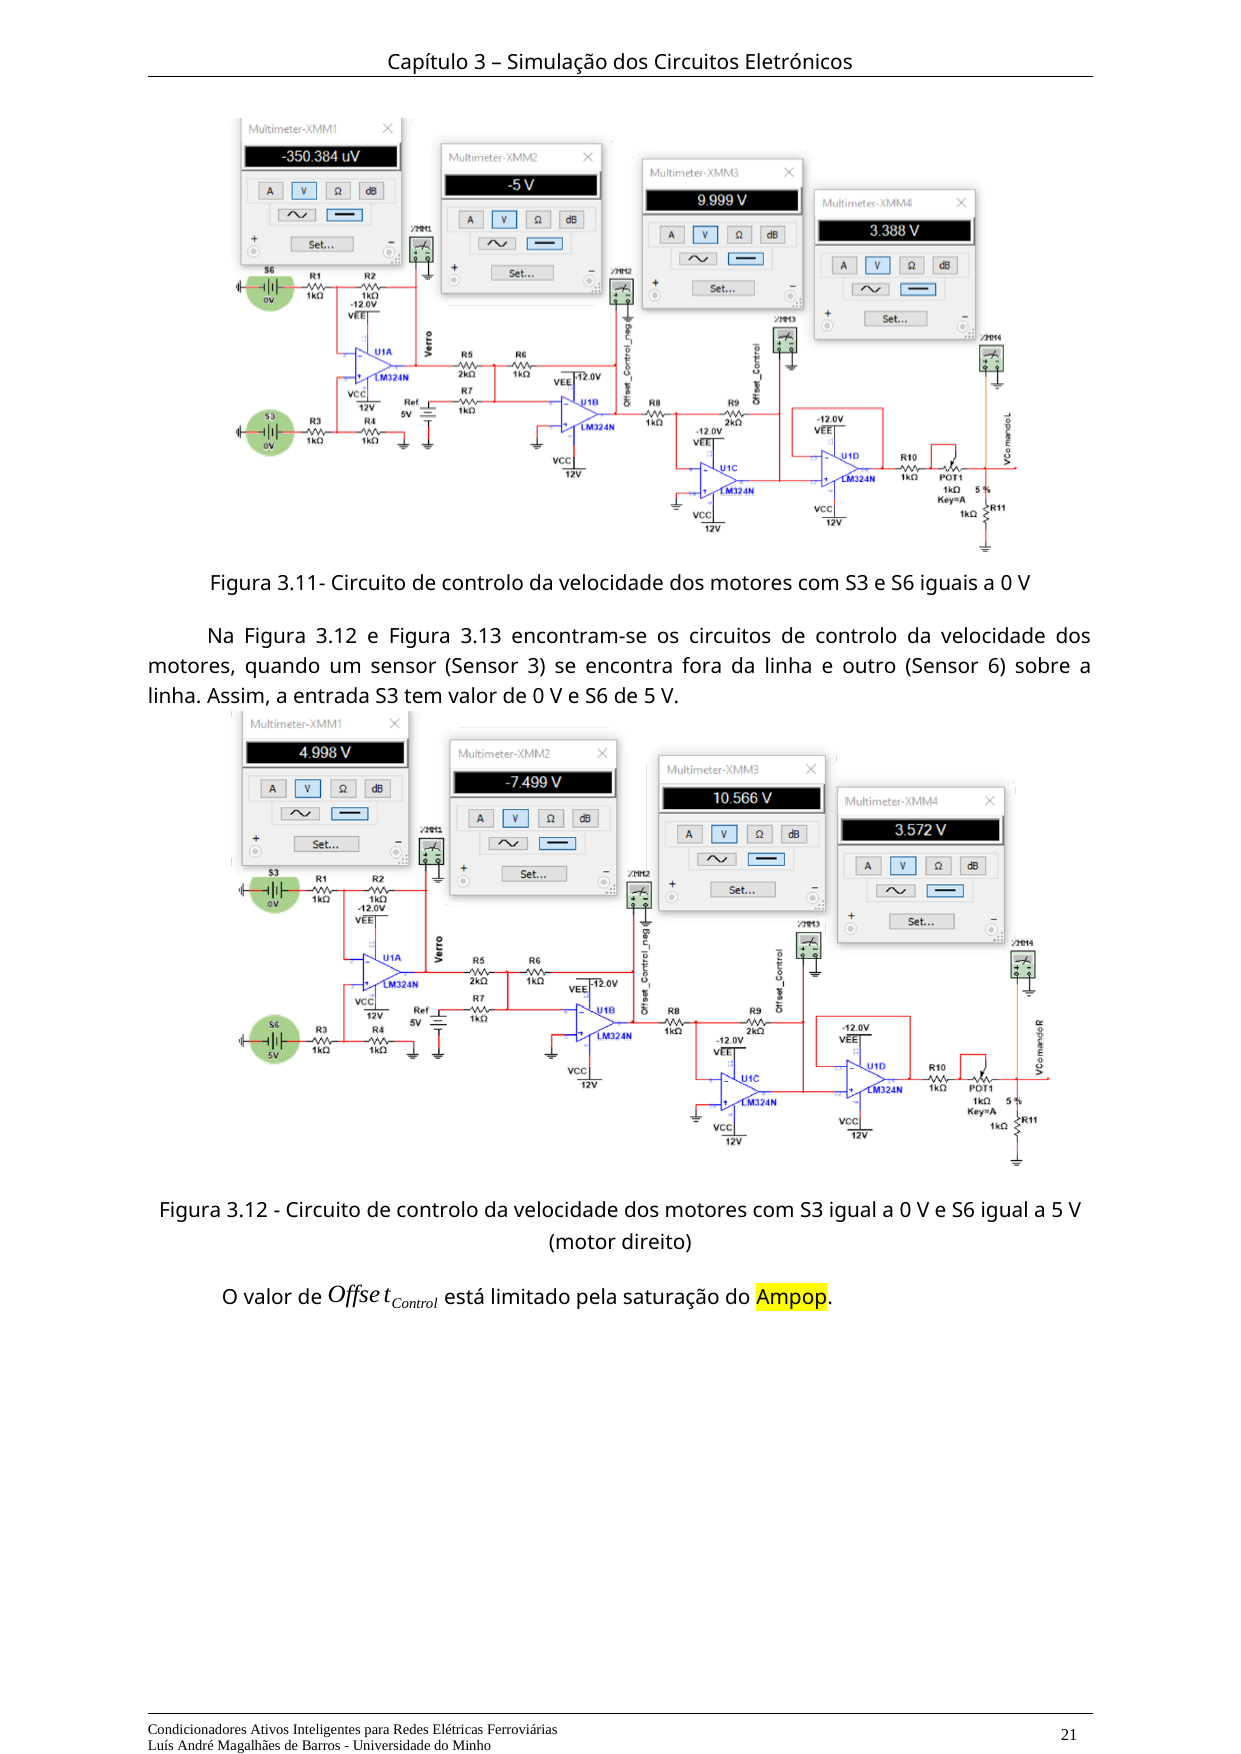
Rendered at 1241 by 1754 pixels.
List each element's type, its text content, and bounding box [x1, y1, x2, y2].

picture [147, 118, 1093, 556]
picture [147, 711, 1093, 1170]
text O valor de está limitado pela saturação do Ampop. [148, 1281, 1092, 1312]
